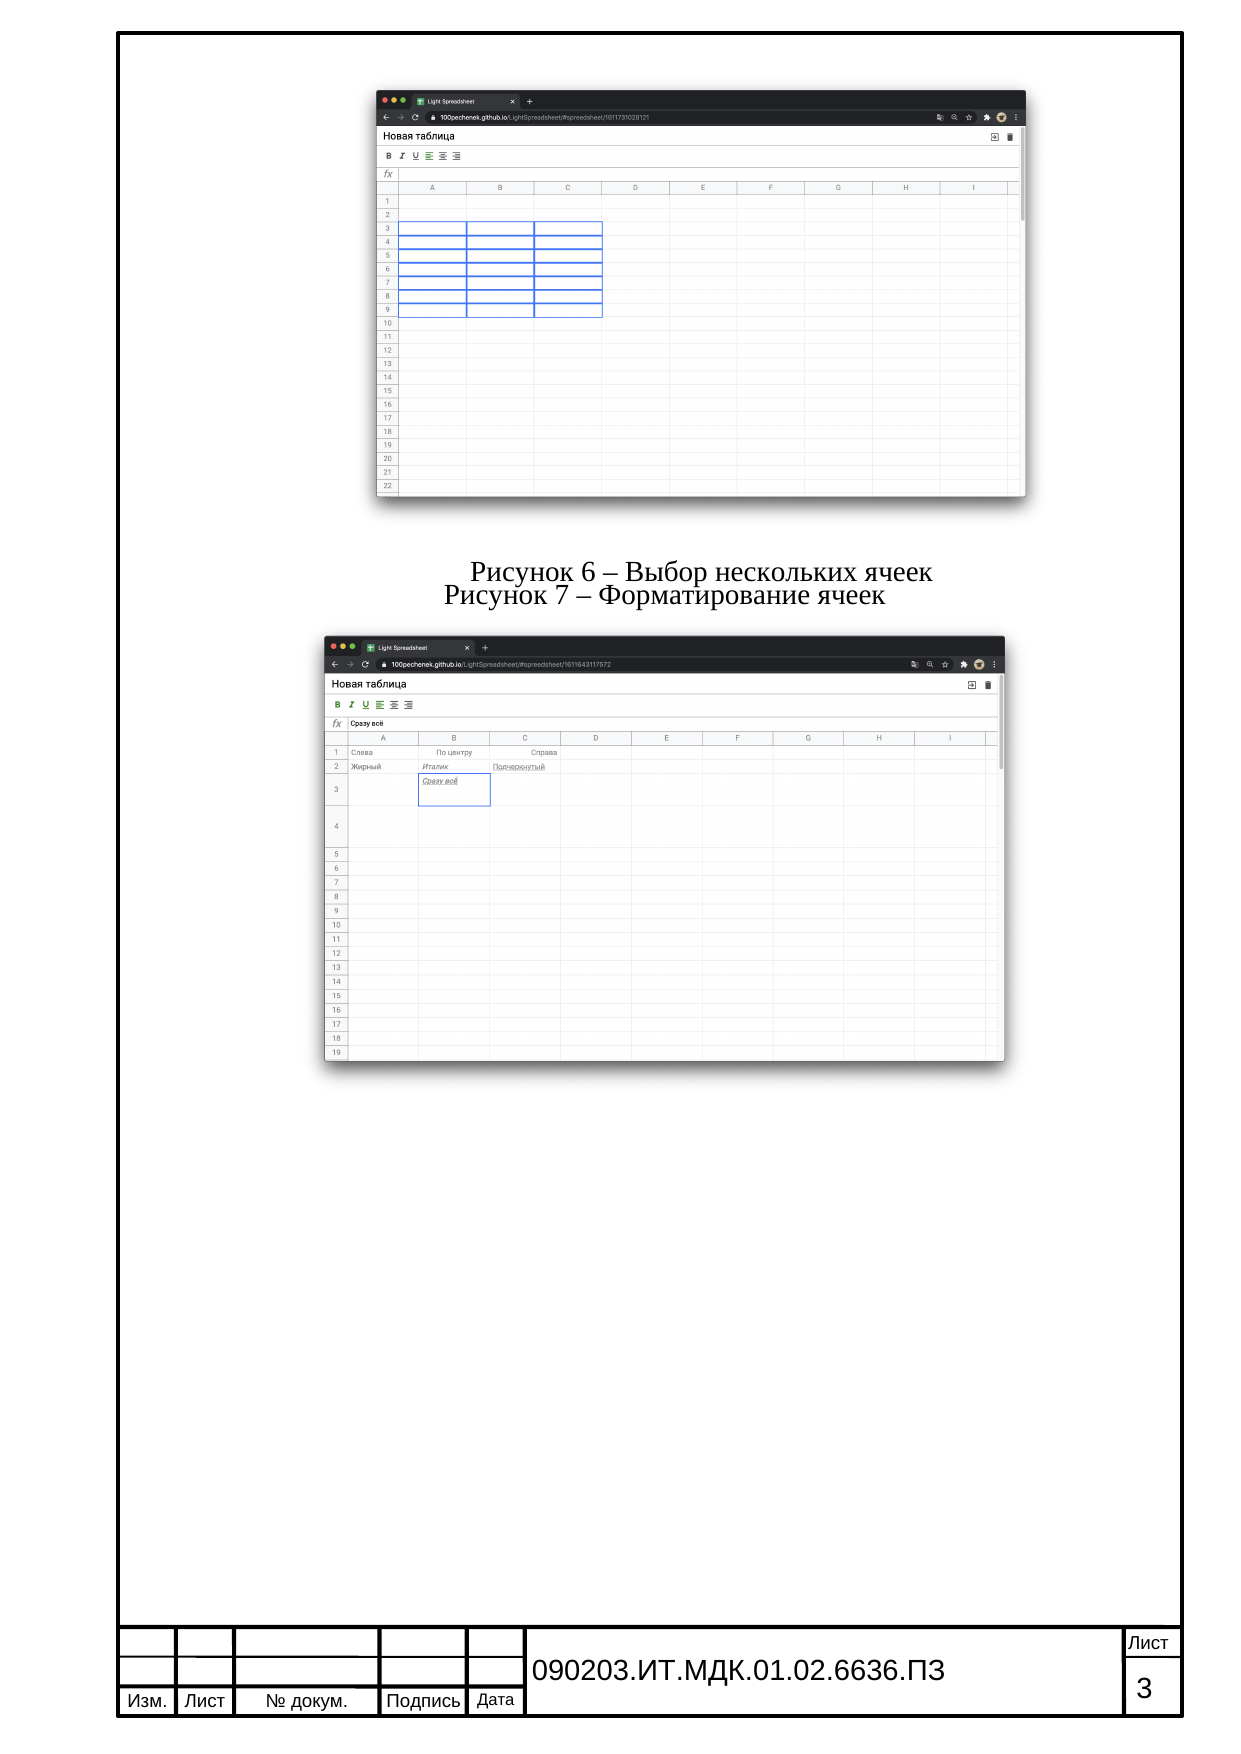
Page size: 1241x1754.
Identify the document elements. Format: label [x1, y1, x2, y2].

picture [351, 73, 1051, 530]
picture [298, 618, 1031, 1096]
